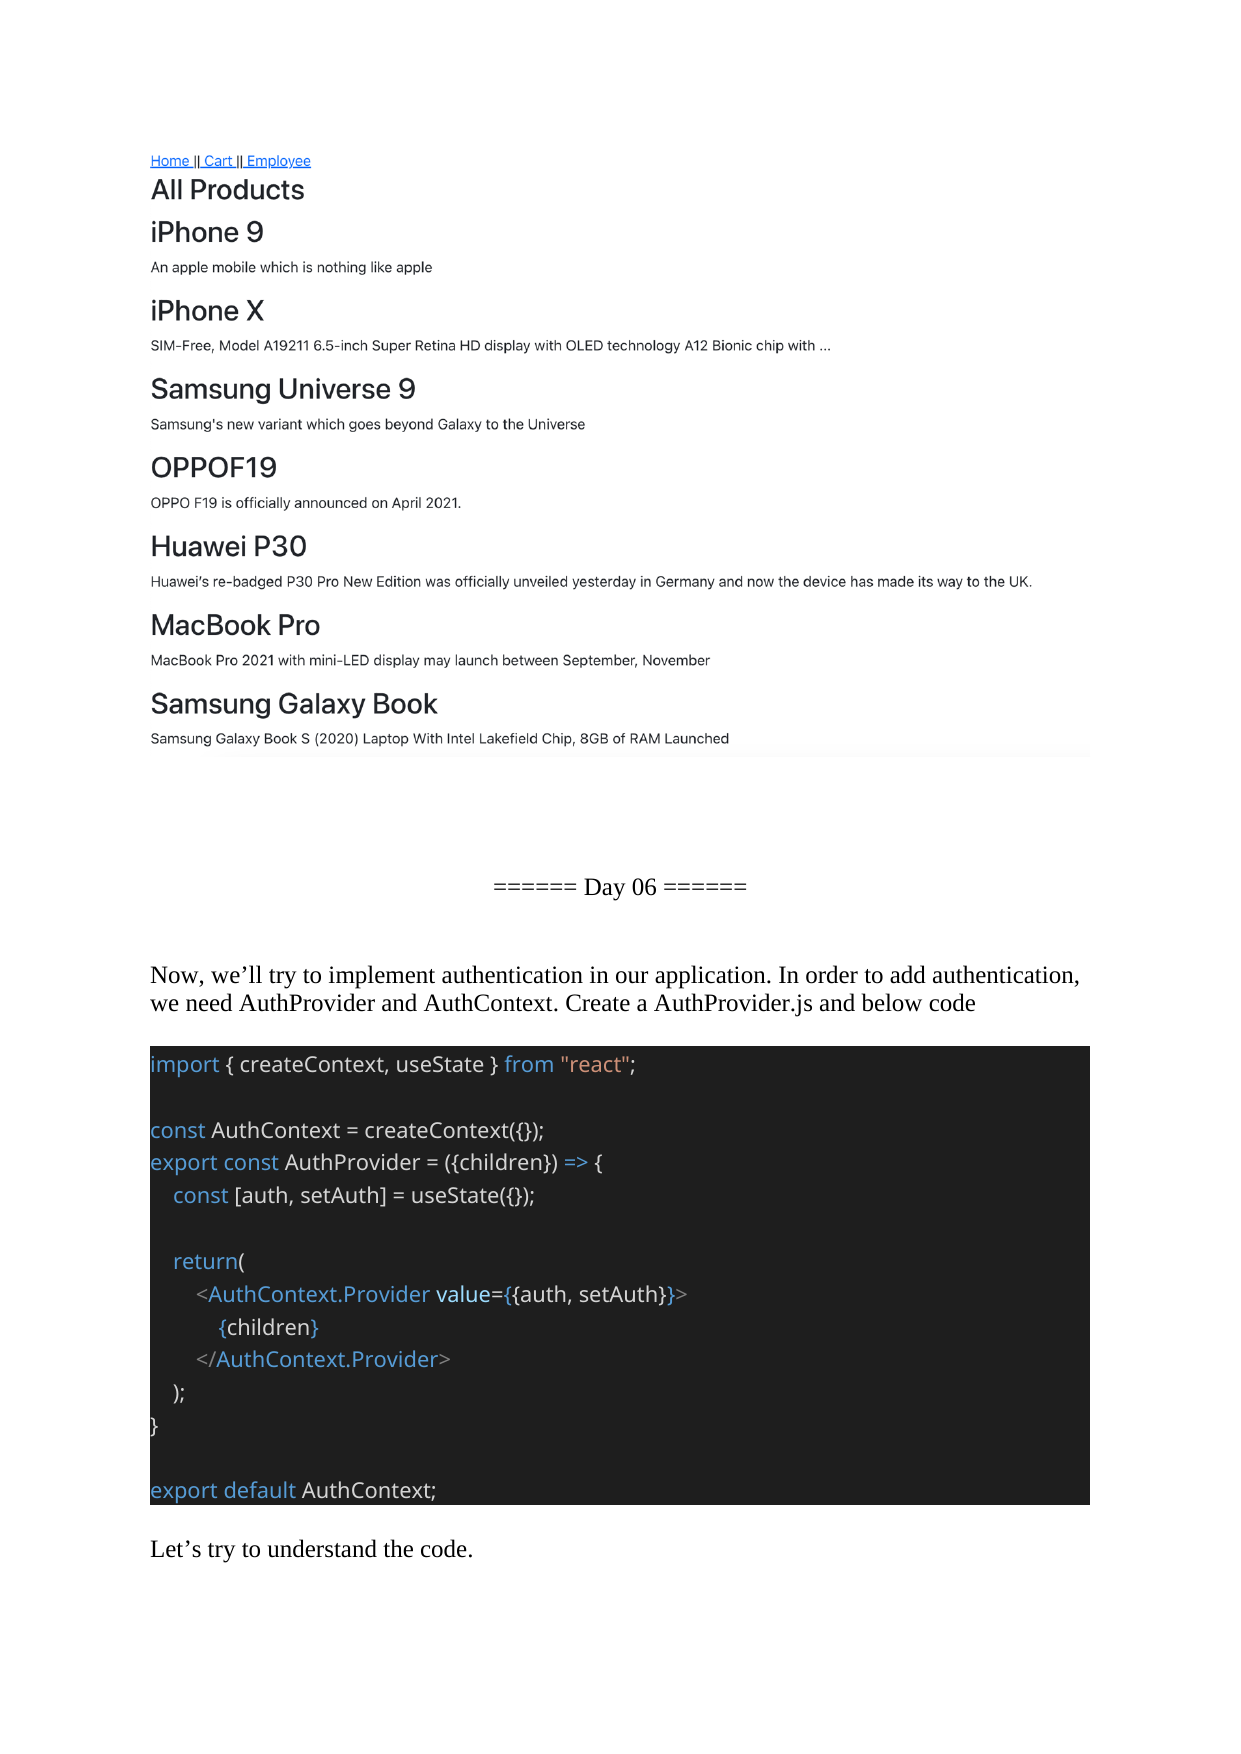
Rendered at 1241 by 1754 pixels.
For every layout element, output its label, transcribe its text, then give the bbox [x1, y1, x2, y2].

text Now, we’ll try to implement authentication in our application. In order to add authentication, we need AuthProvider and AuthContext. Create a AuthProvider.js and below code [150, 960, 1090, 1017]
text export default AuthContext; [150, 1472, 1090, 1505]
picture [150, 150, 1091, 757]
text ====== Day 06 ====== [150, 872, 1090, 900]
text </AuthContext.Provider> [150, 1341, 1090, 1374]
text } [150, 1407, 1090, 1440]
text ); [150, 1374, 1090, 1407]
text const AuthContext = createContext({}); [150, 1112, 1090, 1144]
text Let’s try to understand the code. [150, 1534, 1090, 1563]
text export const AuthProvider = ({children}) => { [150, 1144, 1090, 1177]
text import { createContext, useState } from "react"; [150, 1046, 1090, 1079]
text return( [150, 1243, 1090, 1276]
text const [auth, setAuth] = useState({}); [150, 1177, 1090, 1210]
text {children} [150, 1308, 1090, 1341]
text <AuthContext.Provider value={{auth, setAuth}}> [150, 1276, 1090, 1308]
